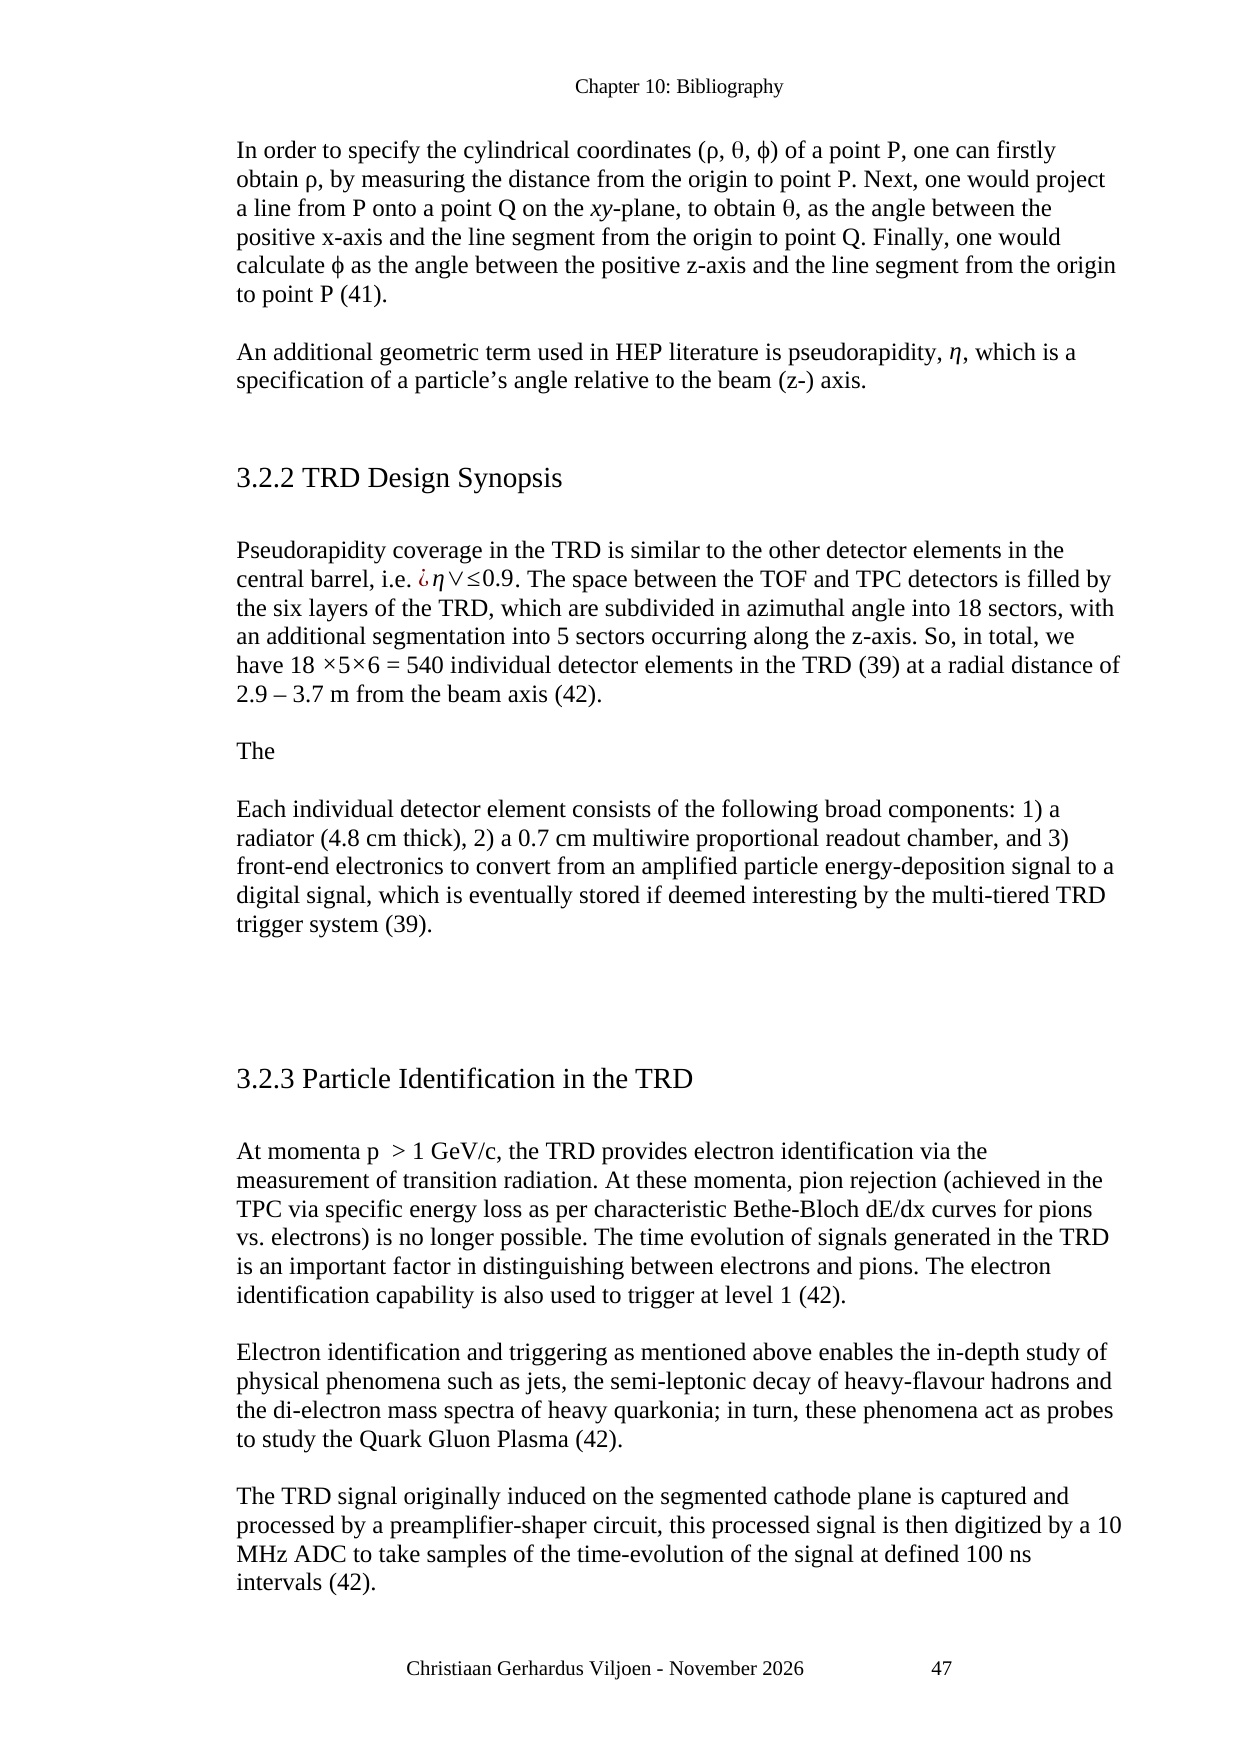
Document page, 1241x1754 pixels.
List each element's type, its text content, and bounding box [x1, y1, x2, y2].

text Electron identification and triggering as mentioned above enables the in-depth study of physical phenomena such as jets, the semi-leptonic decay of heavy-flavour hadrons and the di-electron mass spectra of heavy quarkonia; in turn, these phenomena act as probes to study the Quark Gluon Plasma . [236, 1337, 1122, 1452]
text Each individual detector element consists of the following broad components: 1) a radiator (4.8 cm thick), 2) a 0.7 cm multiwire proportional readout chamber, and 3) front-end electronics to convert from an amplified particle energy-deposition signal to a digital signal, which is eventually stored if deemed interesting by the multi-tiered TRD trigger system . [236, 794, 1122, 938]
text In order to specify the cylindrical coordinates (ρ, , ϕ) of a point P, one can firstly obtain ρ, by measuring the distance from the origin to point P. Next, one would project a line from P onto a point Q on the xy-plane, to obtain , as the angle between the positive x-axis and the line segment from the origin to point Q. Finally, one would calculate ϕ as the angle between the positive z-axis and the line segment from the origin to point P . [236, 135, 1122, 308]
text The [236, 736, 1122, 765]
text The TRD signal originally induced on the segmented cathode plane is captured and processed by a preamplifier-shaper circuit, this processed signal is then digitized by a 10 MHz ADC to take samples of the time-evolution of the signal at defined 100 ns intervals . [236, 1481, 1122, 1596]
subtitle TRD Design Synopsis [236, 460, 1122, 494]
text At momenta p > 1 GeV/c, the TRD provides electron identification via the measurement of transition radiation. At these momenta, pion rejection (achieved in the TPC via specific energy loss as per characteristic Bethe-Bloch dE/dx curves for pions vs. electrons) is no longer possible. The time evolution of signals generated in the TRD is an important factor in distinguishing between electrons and pions. The electron identification capability is also used to trigger at level 1 . [236, 1136, 1122, 1309]
subtitle Particle Identification in the TRD [236, 1061, 1122, 1095]
text An additional geometric term used in HEP literature is pseudorapidity, , which is a specification of a particle’s angle relative to the beam (z-) axis. [236, 337, 1122, 394]
text Pseudorapidity coverage in the TRD is similar to the other detector elements in the central barrel, i.e. . The space between the TOF and TPC detectors is filled by the six layers of the TRD, which are subdivided in azimuthal angle into 18 sectors, with an additional segmentation into 5 sectors occurring along the z-axis. So, in total, we have 18 56 = 540 individual detector elements in the TRD at a radial distance of 2.9 – 3.7 m from the beam axis . [236, 535, 1122, 708]
